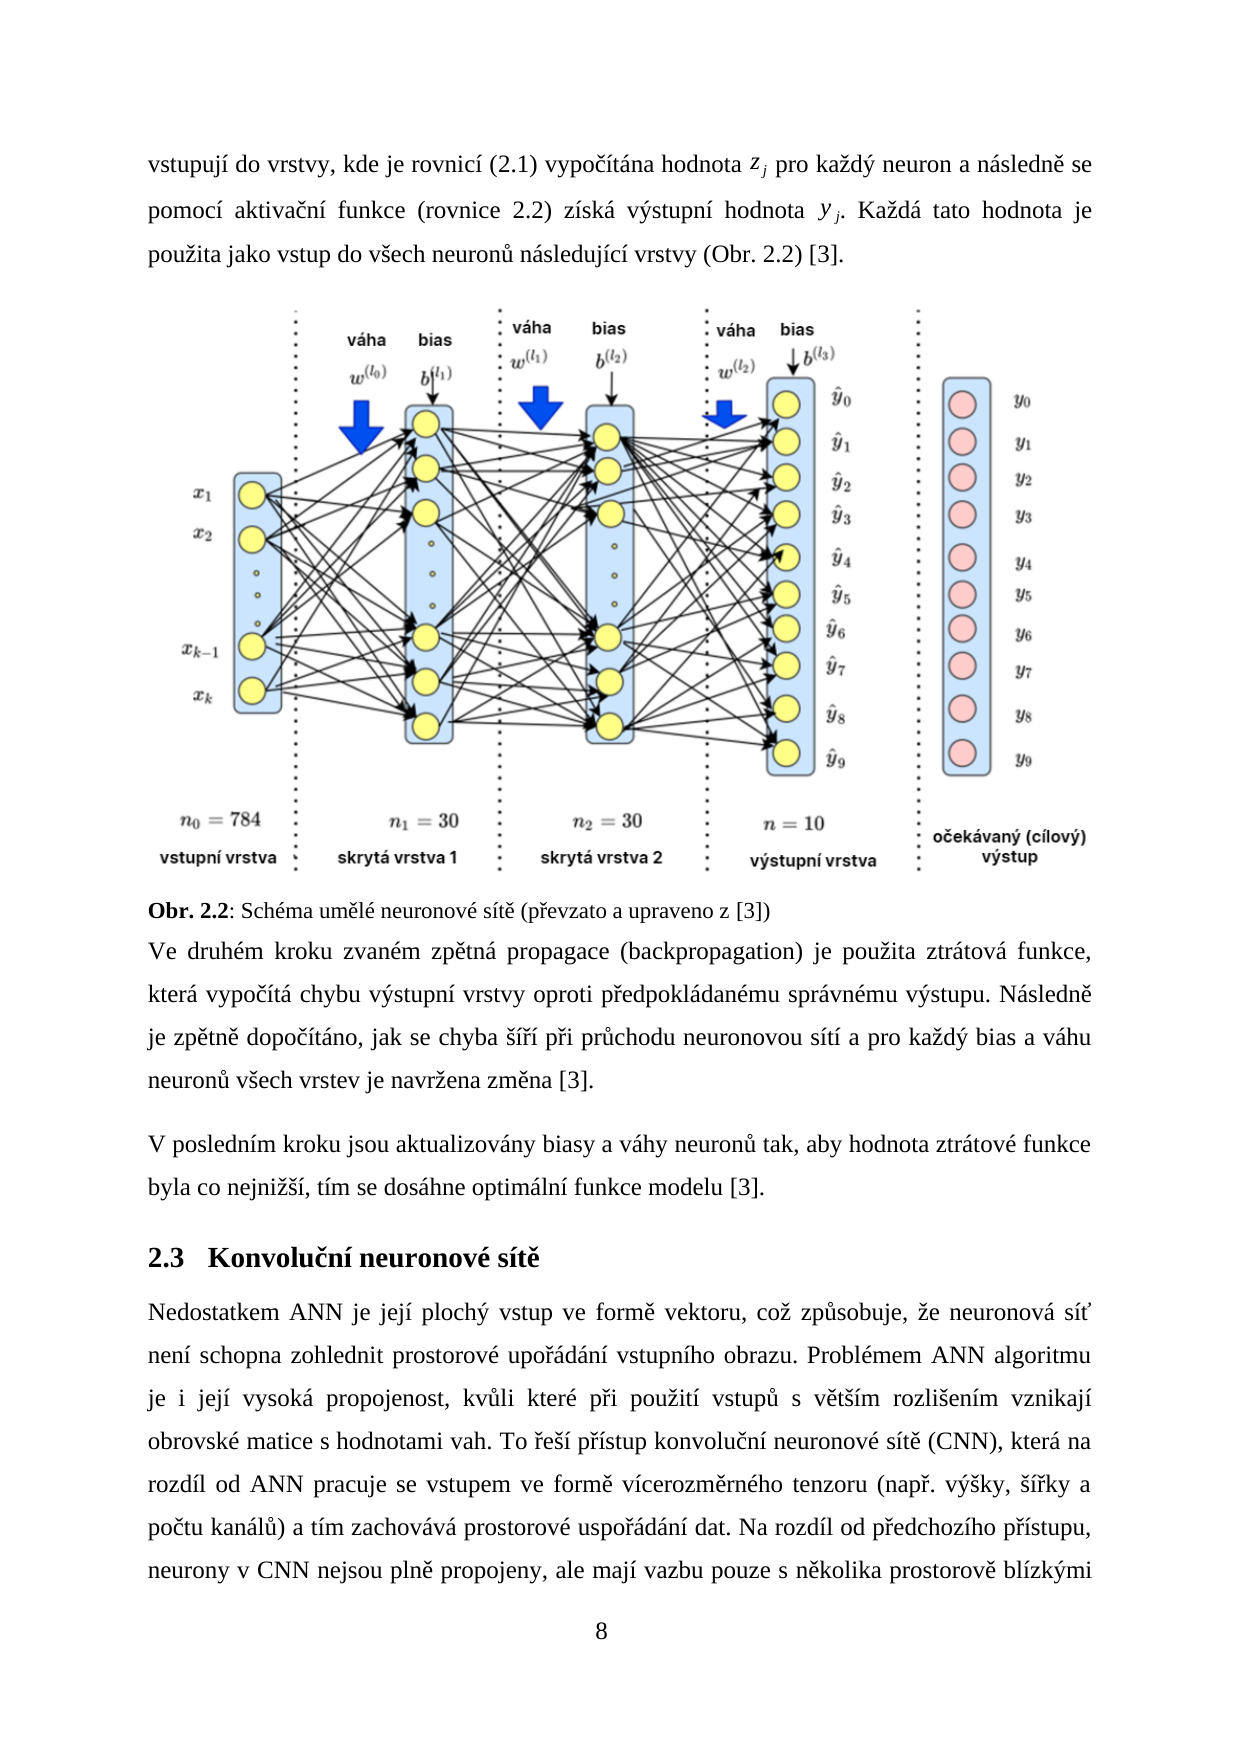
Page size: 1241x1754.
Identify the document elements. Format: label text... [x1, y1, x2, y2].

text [148, 148, 1092, 268]
text Obr. 2.2: Schéma umělé neuronové sítě (převzato a upraveno z [3]) [148, 897, 1092, 923]
text V posledním kroku jsou aktualizovány biasy a váhy neuronů tak, aby hodnota ztrátové funkce byla co nejnižší, tím se dosáhne optimální funkce modelu [3]. [148, 1129, 1092, 1201]
picture [147, 303, 1093, 875]
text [148, 1297, 1092, 1584]
subtitle Konvoluční neuronové sítě [148, 1240, 1092, 1274]
text Ve druhém kroku zvaném zpětná propagace (backpropagation) je použita ztrátová funkce, která vypočítá chybu výstupní vrstvy oproti předpokládanému správnému výstupu. Následně je zpětně dopočítáno, jak se chyba šíří při průchodu neuronovou sítí a pro každý bias a váhu neuronů všech vrstev je navržena změna [3]. [148, 936, 1092, 1094]
